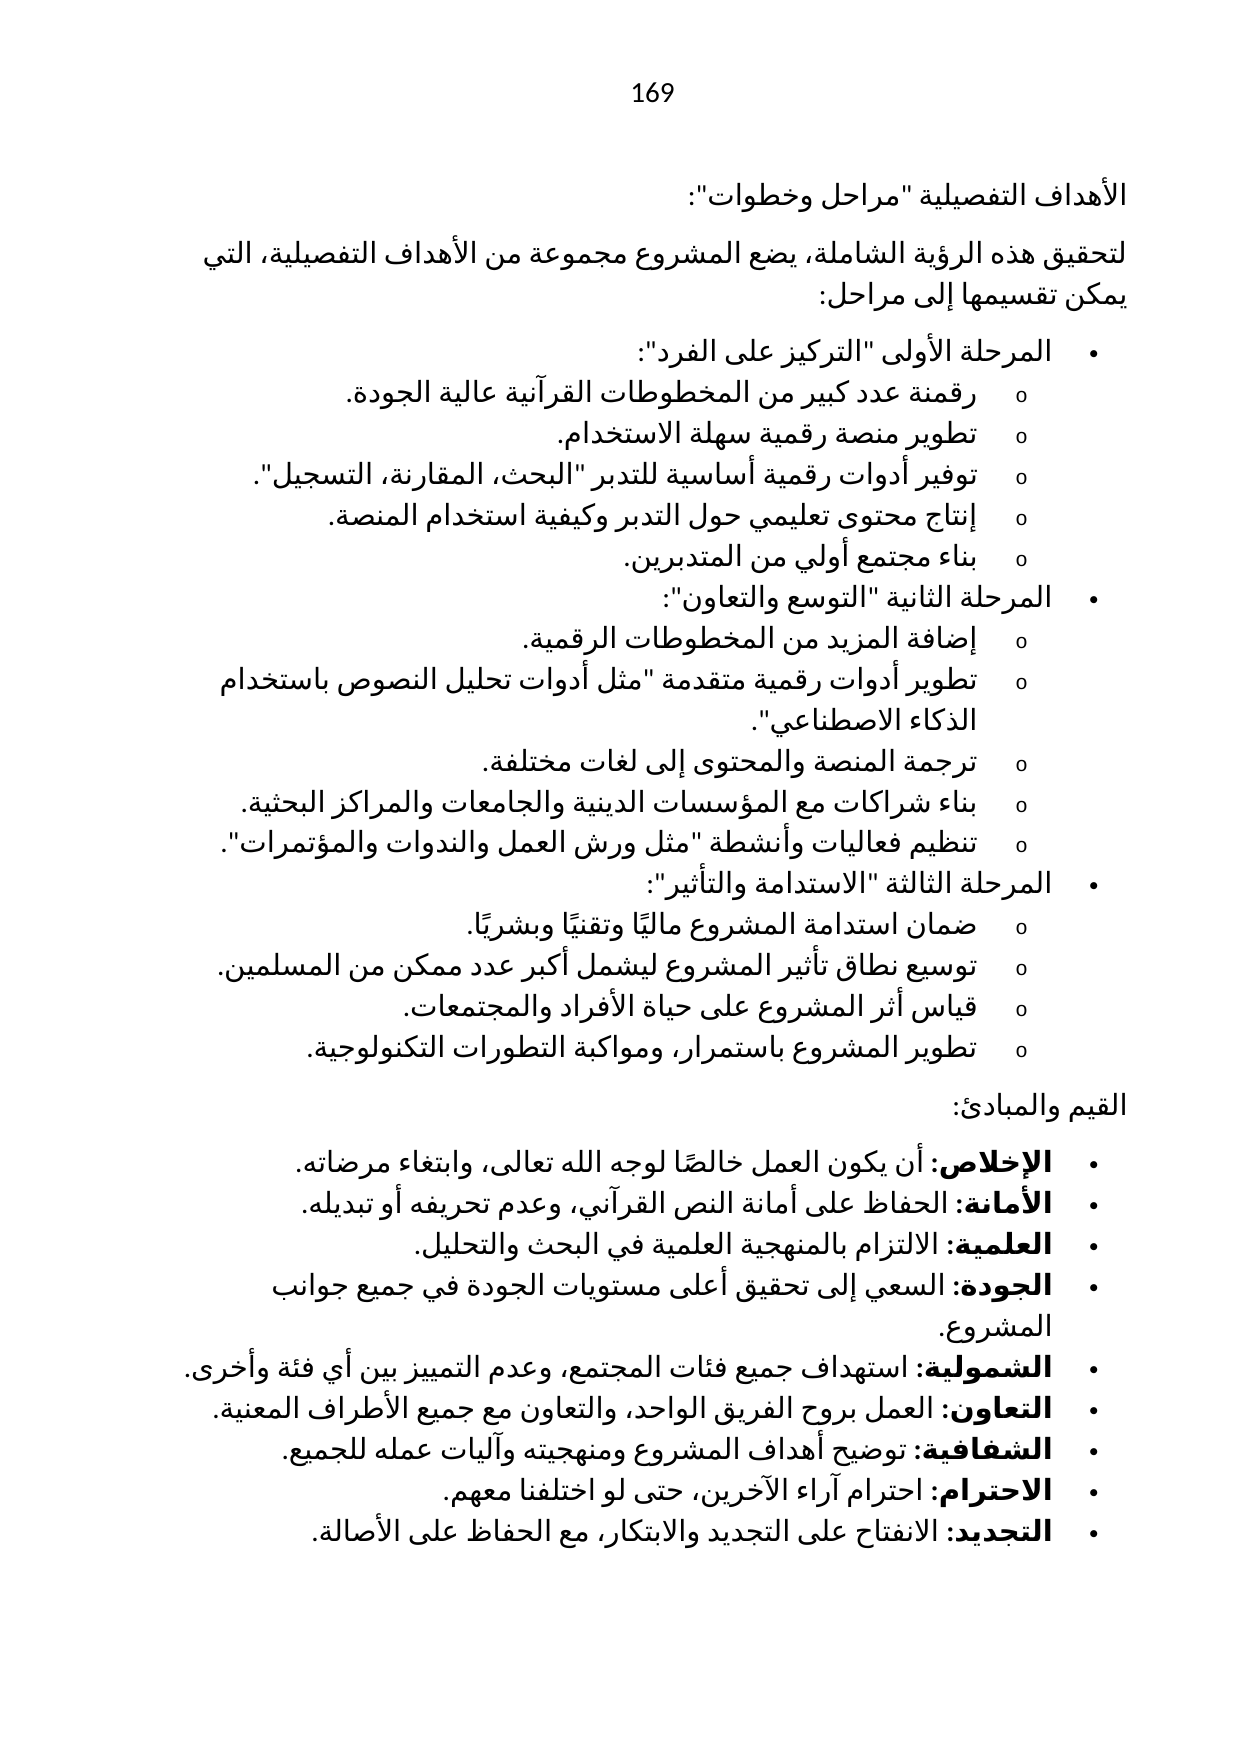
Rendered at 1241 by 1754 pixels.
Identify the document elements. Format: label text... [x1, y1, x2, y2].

text الأهداف التفصيلية "مراحل وخطوات": [177, 177, 1128, 213]
list المرحلة الثانية "التوسع والتعاون": [177, 579, 1090, 614]
list تطوير أدوات رقمية متقدمة "مثل أدوات تحليل النصوص باستخدام الذكاء الاصطناعي". [177, 661, 1015, 737]
list ضمان استدامة المشروع ماليًا وتقنيًا وبشريًا. [177, 906, 1015, 942]
list الأمانة: الحفاظ على أمانة النص القرآني، وعدم تحريفه أو تبديله. [177, 1185, 1090, 1221]
list التجديد: الانفتاح على التجديد والابتكار، مع الحفاظ على الأصالة. [177, 1513, 1090, 1548]
list تنظيم فعاليات وأنشطة "مثل ورش العمل والندوات والمؤتمرات". [177, 824, 1015, 860]
list تطوير المشروع باستمرار، ومواكبة التطورات التكنولوجية. [177, 1029, 1015, 1065]
list رقمنة عدد كبير من المخطوطات القرآنية عالية الجودة. [177, 374, 1015, 410]
list تطوير منصة رقمية سهلة الاستخدام. [177, 415, 1015, 451]
list التعاون: العمل بروح الفريق الواحد، والتعاون مع جميع الأطراف المعنية. [177, 1390, 1090, 1426]
list بناء شراكات مع المؤسسات الدينية والجامعات والمراكز البحثية. [177, 784, 1015, 819]
list إضافة المزيد من المخطوطات الرقمية. [177, 620, 1015, 656]
list توسيع نطاق تأثير المشروع ليشمل أكبر عدد ممكن من المسلمين. [177, 947, 1015, 983]
list ترجمة المنصة والمحتوى إلى لغات مختلفة. [177, 743, 1015, 778]
list الشفافية: توضيح أهداف المشروع ومنهجيته وآليات عمله للجميع. [177, 1431, 1090, 1467]
list الجودة: السعي إلى تحقيق أعلى مستويات الجودة في جميع جوانب المشروع. [177, 1267, 1090, 1344]
list قياس أثر المشروع على حياة الأفراد والمجتمعات. [177, 988, 1015, 1024]
list المرحلة الثالثة "الاستدامة والتأثير": [177, 866, 1090, 901]
list المرحلة الأولى "التركيز على الفرد": [177, 333, 1090, 369]
list العلمية: الالتزام بالمنهجية العلمية في البحث والتحليل. [177, 1226, 1090, 1262]
text لتحقيق هذه الرؤية الشاملة، يضع المشروع مجموعة من الأهداف التفصيلية، التي يمكن تقسيمها إلى مراحل: [177, 235, 1128, 311]
list الإخلاص: أن يكون العمل خالصًا لوجه الله تعالى، وابتغاء مرضاته. [177, 1144, 1090, 1180]
list إنتاج محتوى تعليمي حول التدبر وكيفية استخدام المنصة. [177, 497, 1015, 533]
list الشمولية: استهداف جميع فئات المجتمع، وعدم التمييز بين أي فئة وأخرى. [177, 1349, 1090, 1385]
list بناء مجتمع أولي من المتدبرين. [177, 538, 1015, 574]
list الاحترام: احترام آراء الآخرين، حتى لو اختلفنا معهم. [177, 1472, 1090, 1508]
text القيم والمبادئ: [177, 1087, 1128, 1122]
list توفير أدوات رقمية أساسية للتدبر "البحث، المقارنة، التسجيل". [177, 456, 1015, 492]
